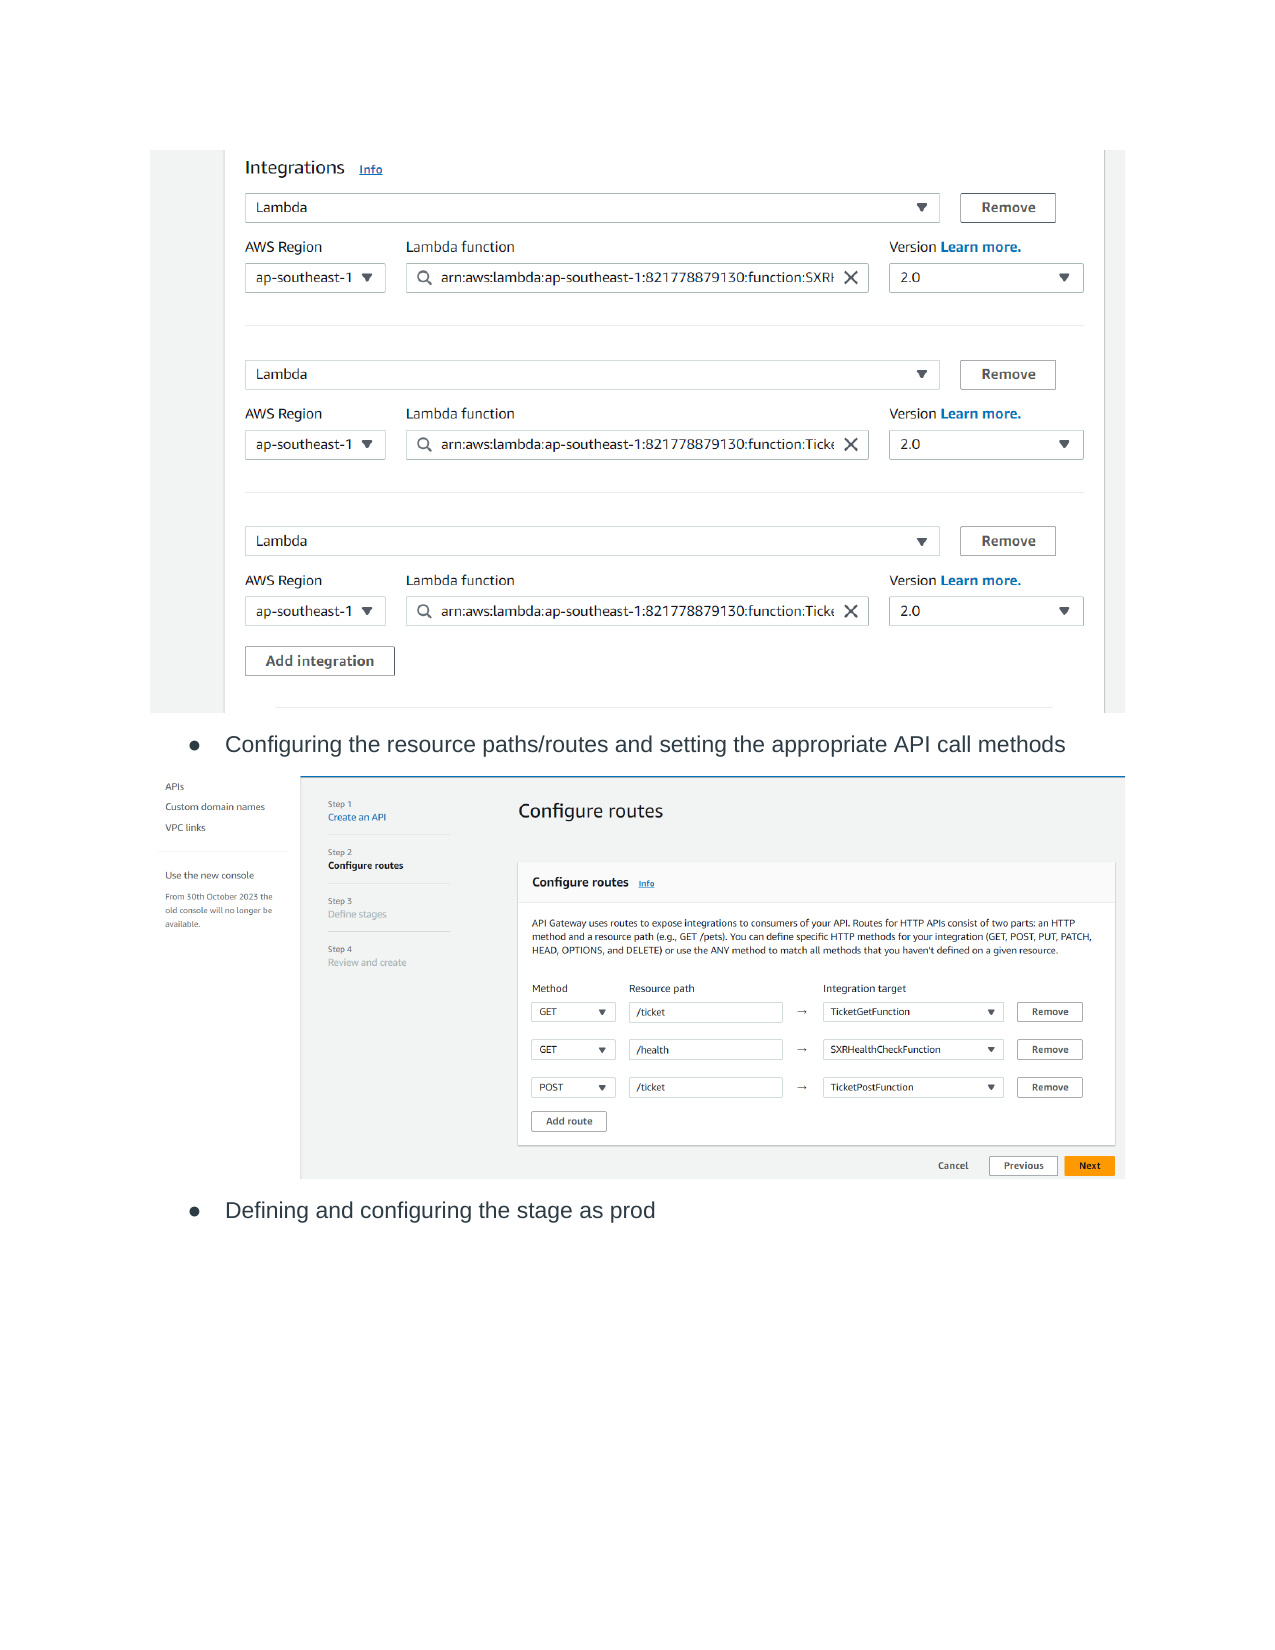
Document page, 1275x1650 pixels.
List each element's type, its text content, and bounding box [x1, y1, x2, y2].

list Defining and configuring the stage as prod [187, 1197, 1125, 1223]
picture [150, 776, 1125, 1179]
picture [150, 150, 1125, 713]
list Configuring the resource paths/routes and setting the appropriate API call methods [187, 731, 1125, 758]
